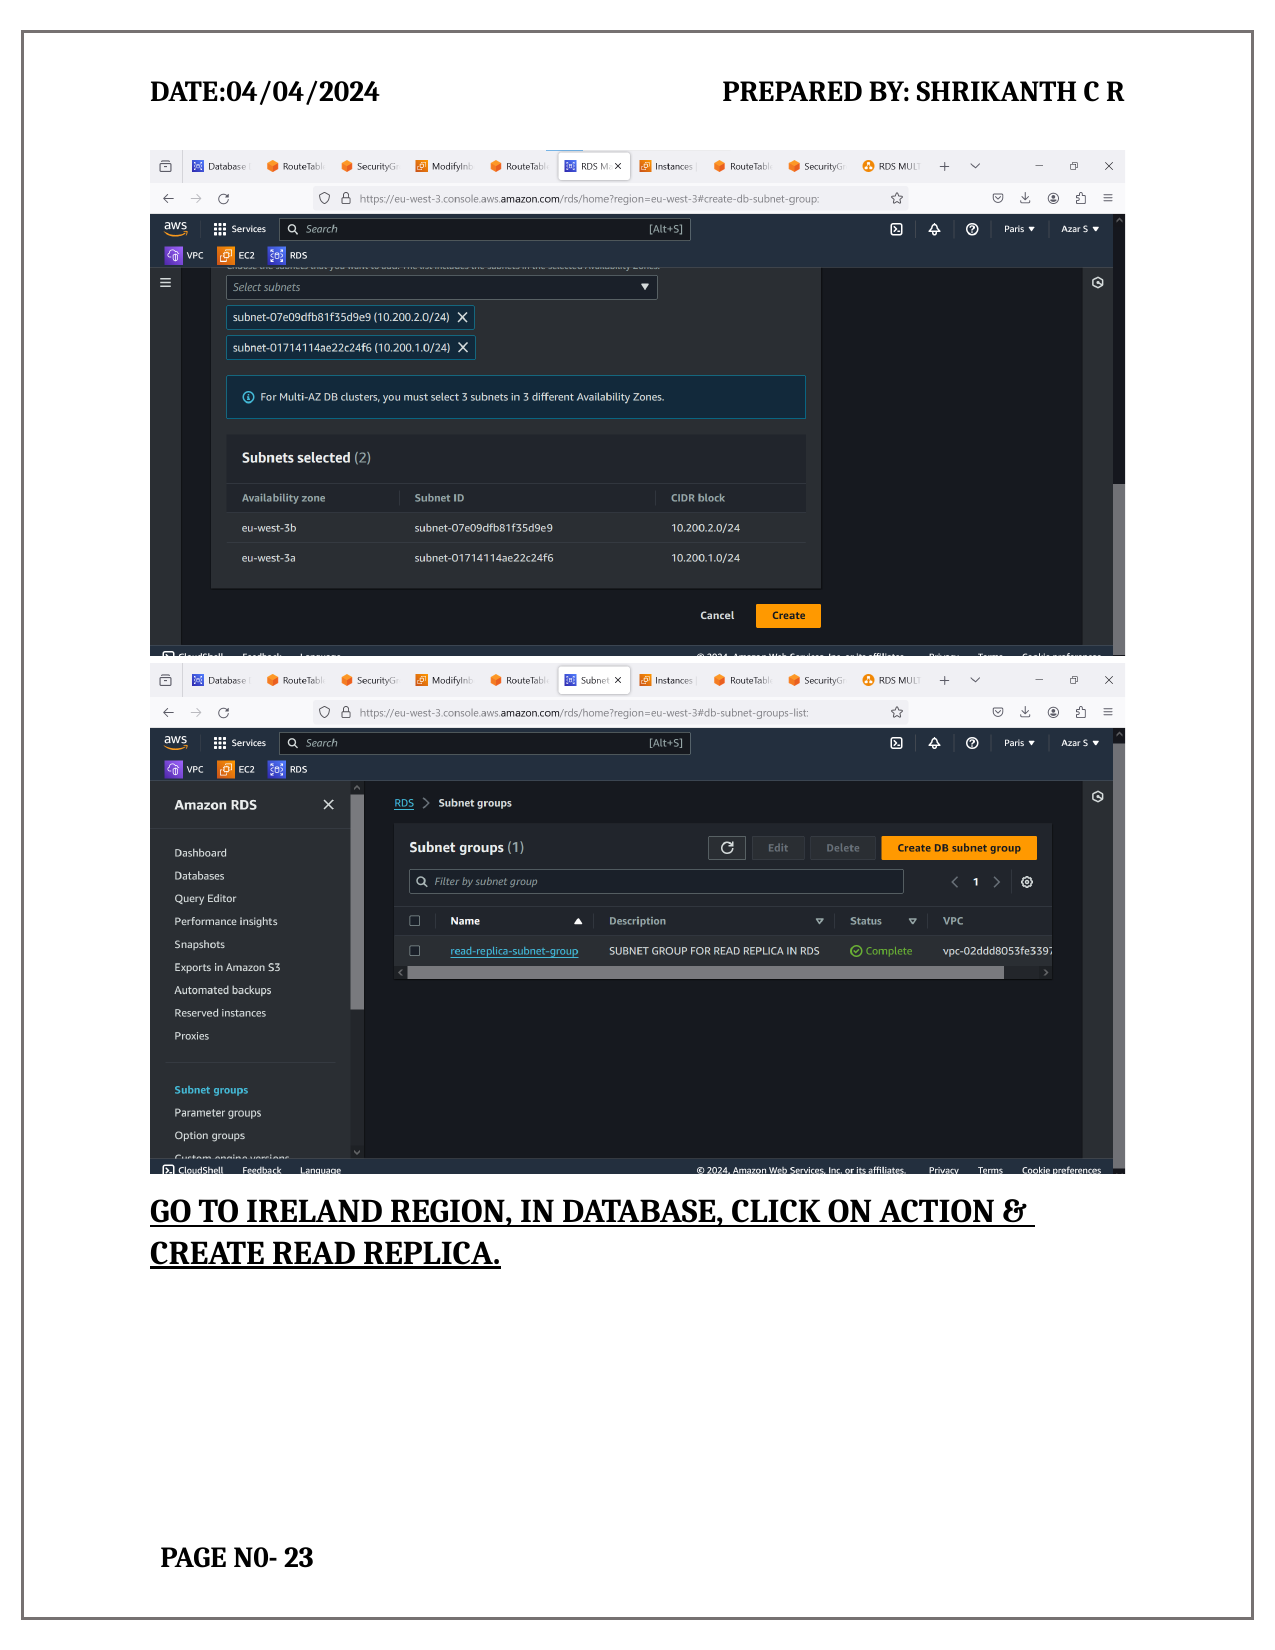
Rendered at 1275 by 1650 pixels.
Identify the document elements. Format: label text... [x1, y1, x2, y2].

picture [150, 663, 1125, 1174]
text GO TO IRELAND REGION, IN DATABASE, CLICK ON ACTION & CREATE READ REPLICA. [150, 1193, 1125, 1272]
picture [150, 150, 1125, 656]
